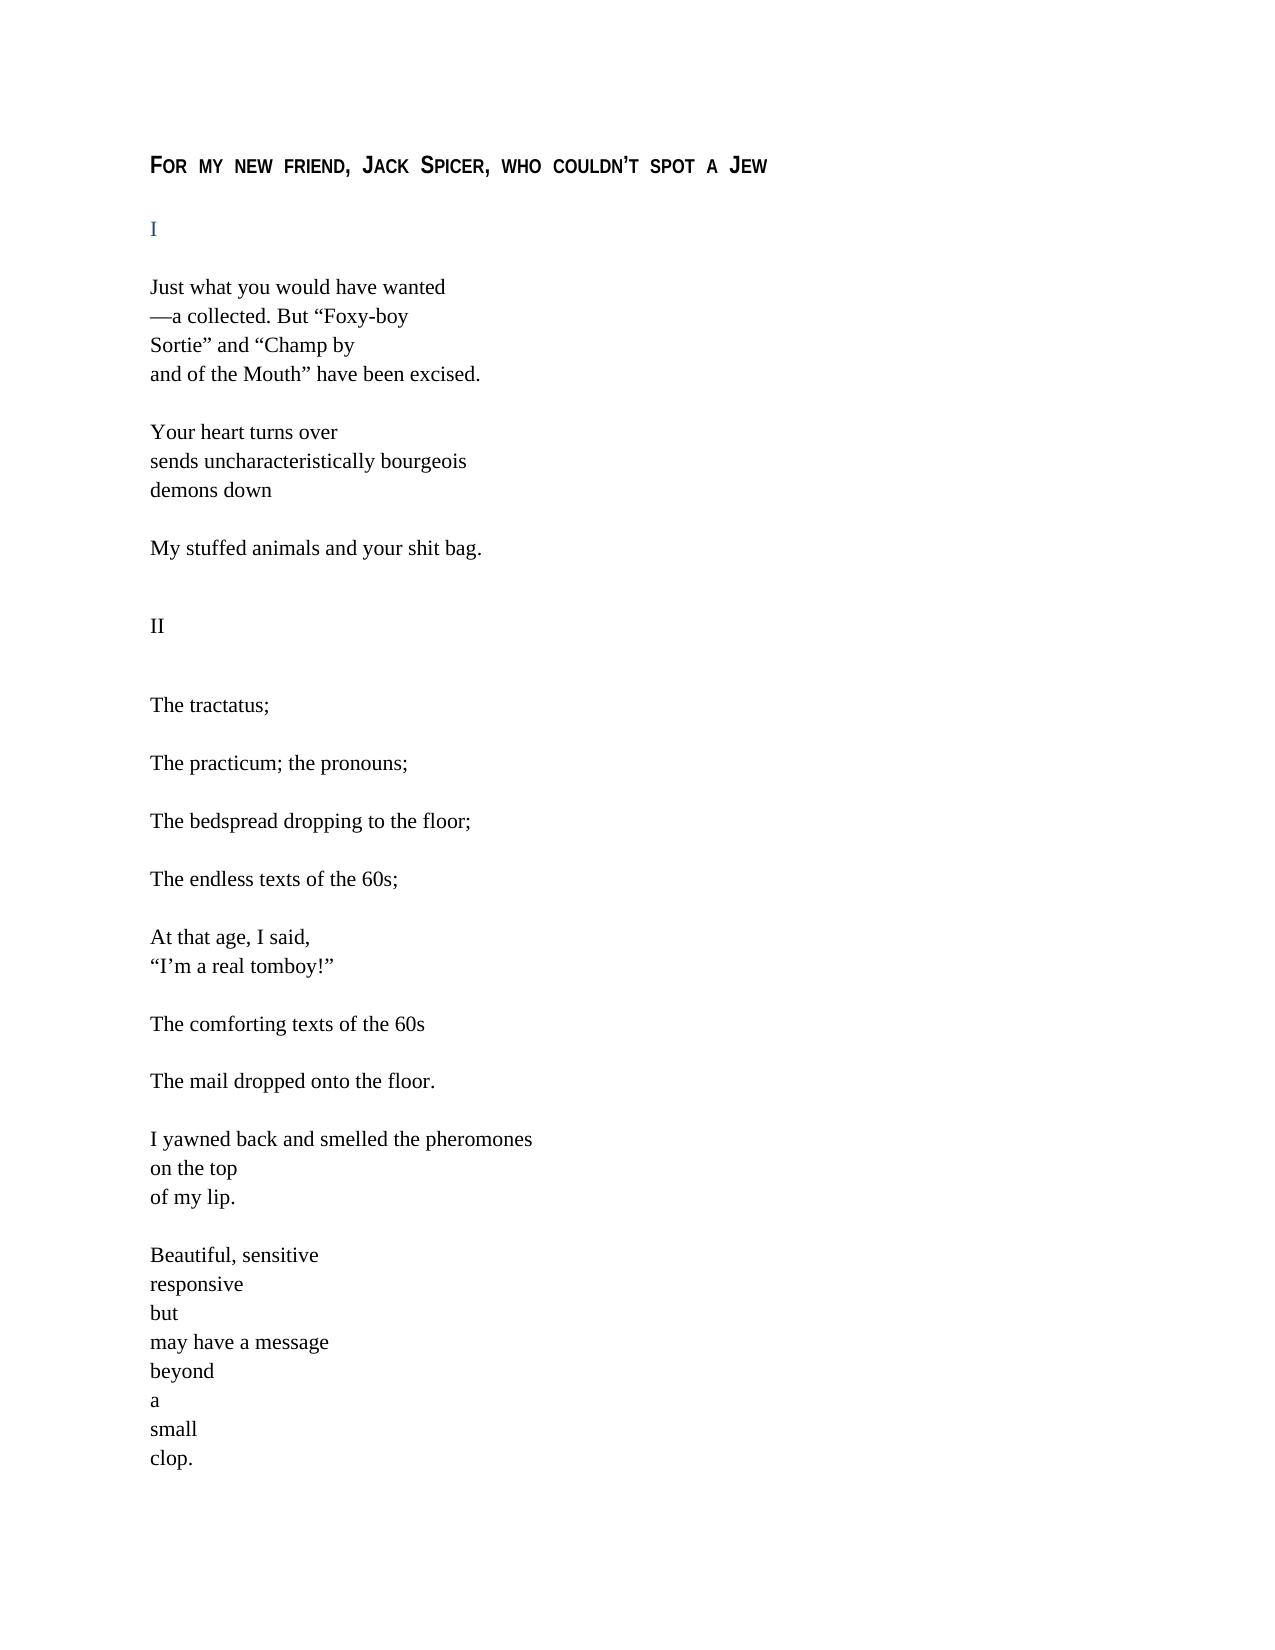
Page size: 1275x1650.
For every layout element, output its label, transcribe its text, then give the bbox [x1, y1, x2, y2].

text My stuffed animals and your shit bag. [150, 534, 1125, 560]
text Just what you would have wanted [150, 274, 1125, 299]
text Your heart turns over [150, 419, 1125, 444]
text clop. [150, 1445, 1125, 1470]
text The comforting texts of the 60s [150, 1011, 1125, 1036]
text Sortie” and “Champ by [150, 332, 1125, 357]
text I yawned back and smelled the pheromones [150, 1126, 1125, 1152]
text The practicum; the pronouns; [150, 750, 1125, 775]
text responsive [150, 1271, 1125, 1296]
text The tractatus; [150, 692, 1125, 717]
text sends uncharacteristically bourgeois [150, 448, 1125, 473]
text a [150, 1387, 1125, 1412]
text The mail dropped onto the floor. [150, 1068, 1125, 1094]
text —a collected. But “Foxy-boy [150, 303, 1125, 328]
text Beautiful, sensitive [150, 1242, 1125, 1267]
subtitle I [150, 216, 1125, 241]
text For my new friend, Jack Spicer, who couldn’t spot a Jew [150, 150, 1125, 179]
text and of the Mouth” have been excised. [150, 361, 1125, 386]
text demons down [150, 477, 1125, 502]
text small [150, 1416, 1125, 1441]
text At that age, I said, [150, 924, 1125, 949]
text may have a message [150, 1329, 1125, 1354]
text beyond [150, 1358, 1125, 1383]
text The endless texts of the 60s; [150, 866, 1125, 891]
text on the top [150, 1155, 1125, 1181]
text The bedspread dropping to the floor; [150, 808, 1125, 833]
text of my lip. [150, 1184, 1125, 1209]
text “I’m a real tomboy!” [150, 953, 1125, 978]
text II [150, 613, 1125, 638]
text but [150, 1300, 1125, 1325]
